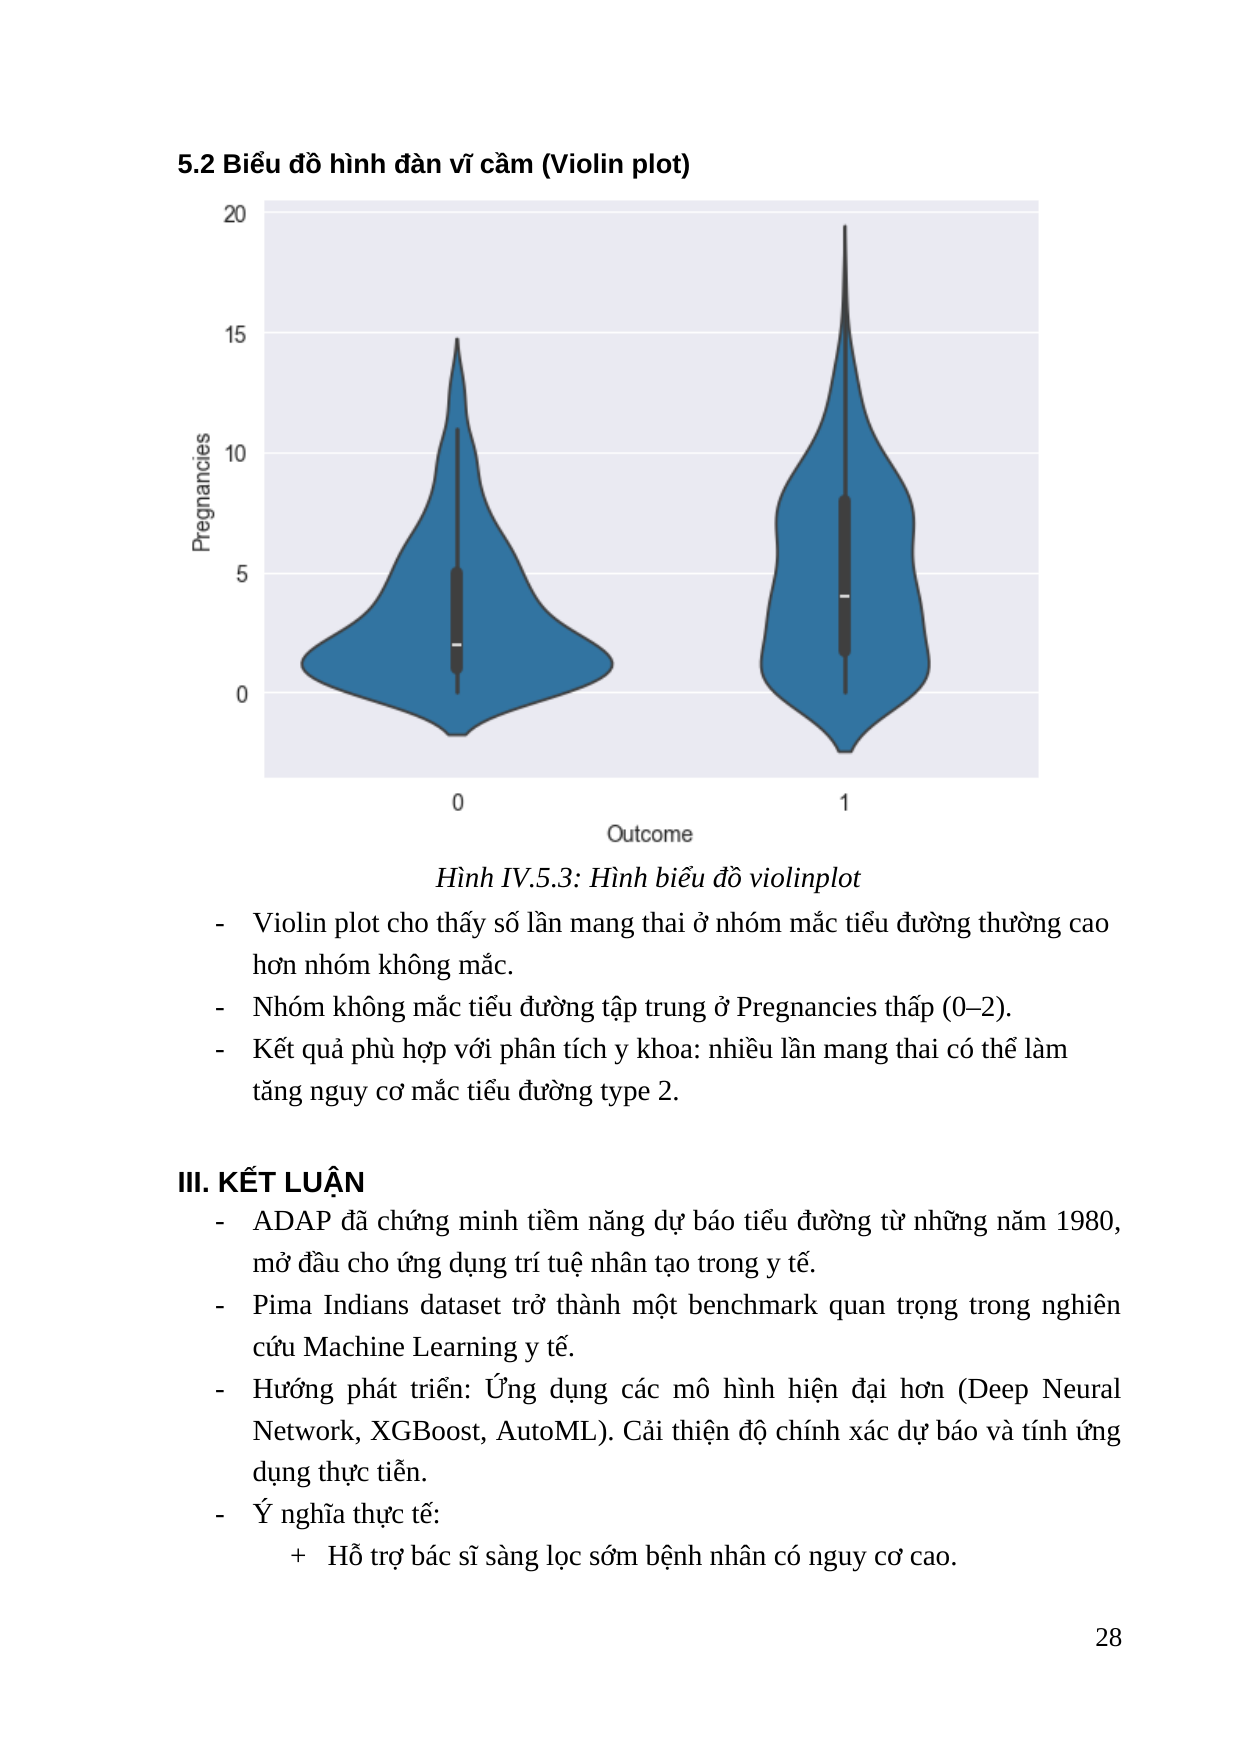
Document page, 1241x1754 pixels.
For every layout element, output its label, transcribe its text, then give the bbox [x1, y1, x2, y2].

list Violin plot cho thấy số lần mang thai ở nhóm mắc tiểu đường thường cao hơn nhóm không mắc. [215, 905, 1122, 981]
text Hình IV.5.3: Hình biểu đồ violinplot [177, 860, 1122, 894]
list Hỗ trợ bác sĩ sàng lọc sớm bệnh nhân có nguy cơ cao. [290, 1538, 1122, 1572]
subtitle III. KẾT LUẬN [177, 1165, 1122, 1198]
list Nhóm không mắc tiểu đường tập trung ở Pregnancies thấp (0–2). [215, 989, 1122, 1023]
list Hướng phát triển: Ứng dụng các mô hình hiện đại hơn (Deep Neural Network, XGBoost, AutoML). Cải thiện độ chính xác dự báo và tính ứng dụng thực tiễn. [215, 1371, 1122, 1488]
subtitle 5.2 Biểu đồ hình đàn vĩ cầm (Violin plot) [177, 148, 1122, 179]
picture [177, 185, 1053, 861]
list Ý nghĩa thực tế: [215, 1496, 1122, 1530]
list Kết quả phù hợp với phân tích y khoa: nhiều lần mang thai có thể làm tăng nguy cơ mắc tiểu đường type 2. [215, 1031, 1122, 1106]
list Pima Indians dataset trở thành một benchmark quan trọng trong nghiên cứu Machine Learning y tế. [215, 1287, 1122, 1362]
list ADAP đã chứng minh tiềm năng dự báo tiểu đường từ những năm 1980, mở đầu cho ứng dụng trí tuệ nhân tạo trong y tế. [215, 1203, 1122, 1279]
